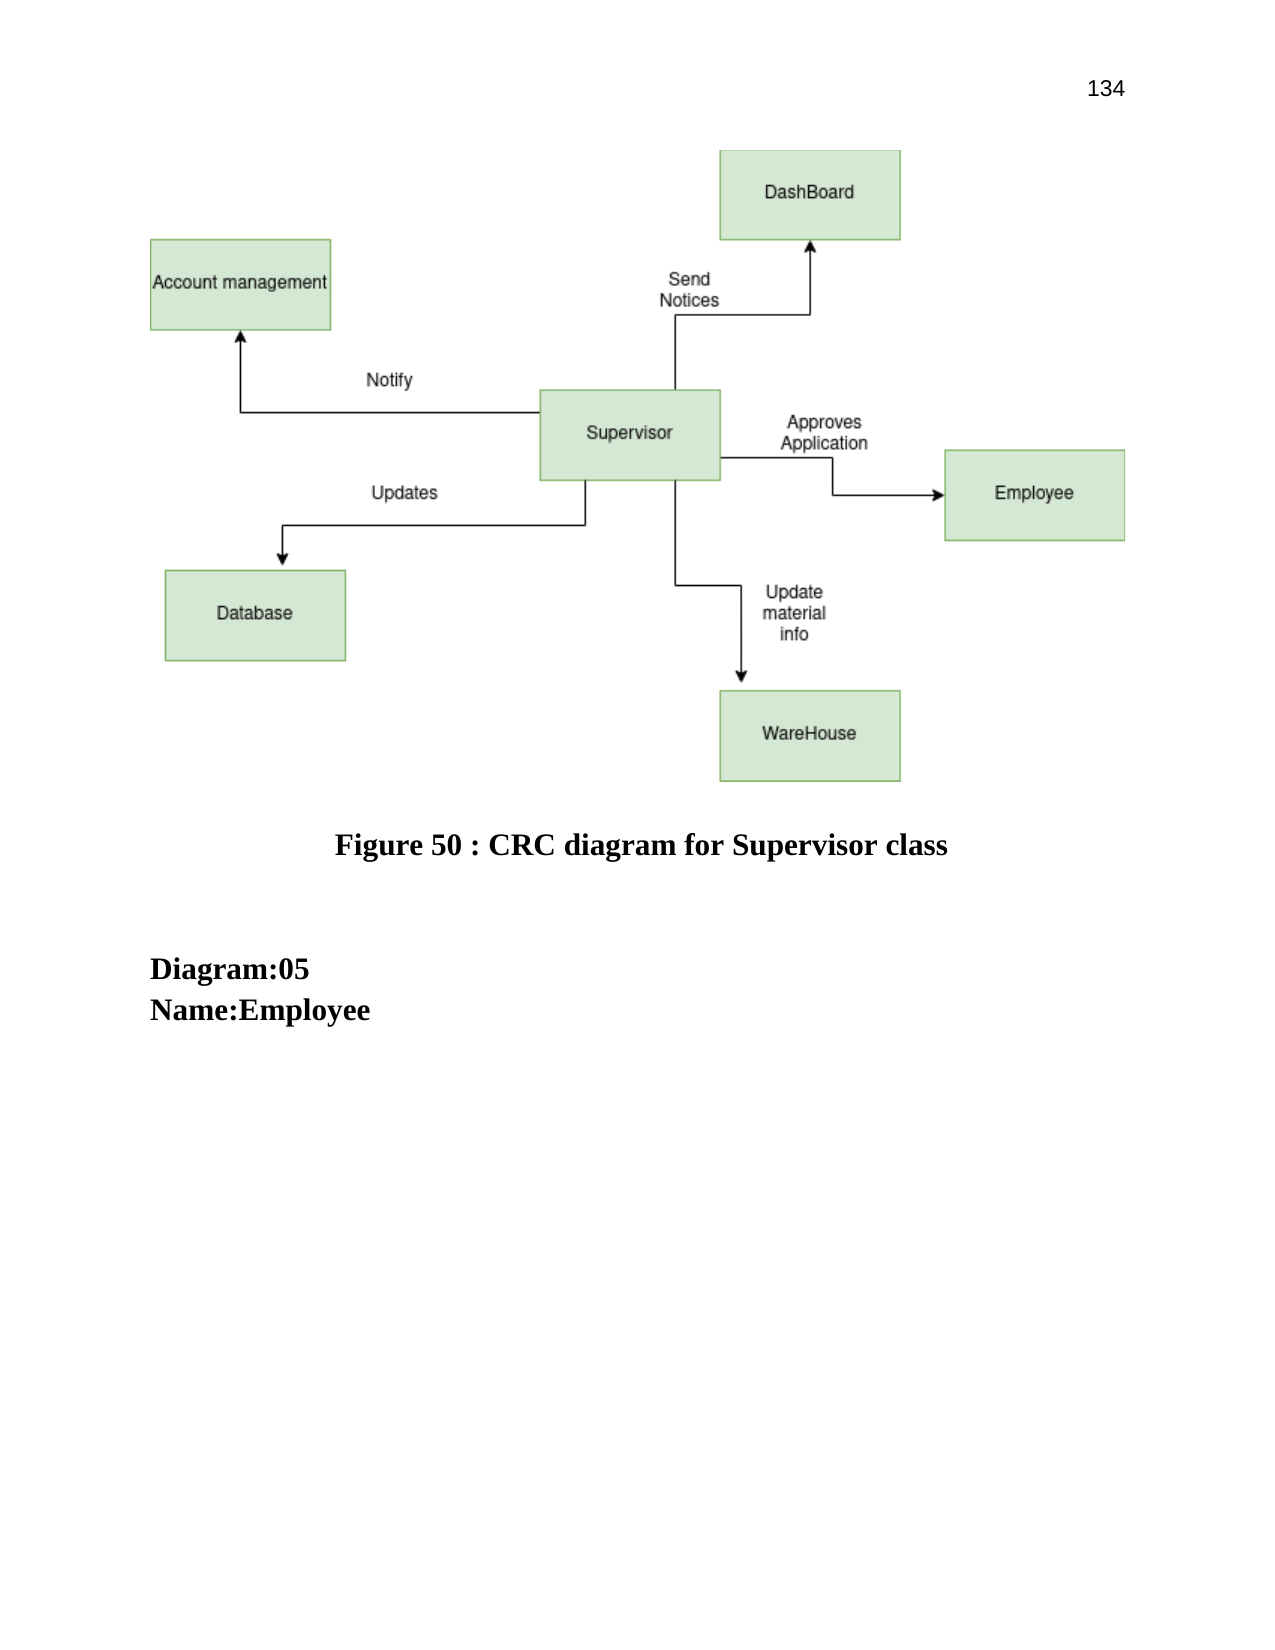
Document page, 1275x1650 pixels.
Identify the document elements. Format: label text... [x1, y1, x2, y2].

picture [150, 150, 1125, 782]
text Diagram:05 [150, 950, 1125, 986]
text Figure 50 : CRC diagram for Supervisor class [150, 826, 1125, 862]
text Name:Employee [150, 991, 1125, 1027]
